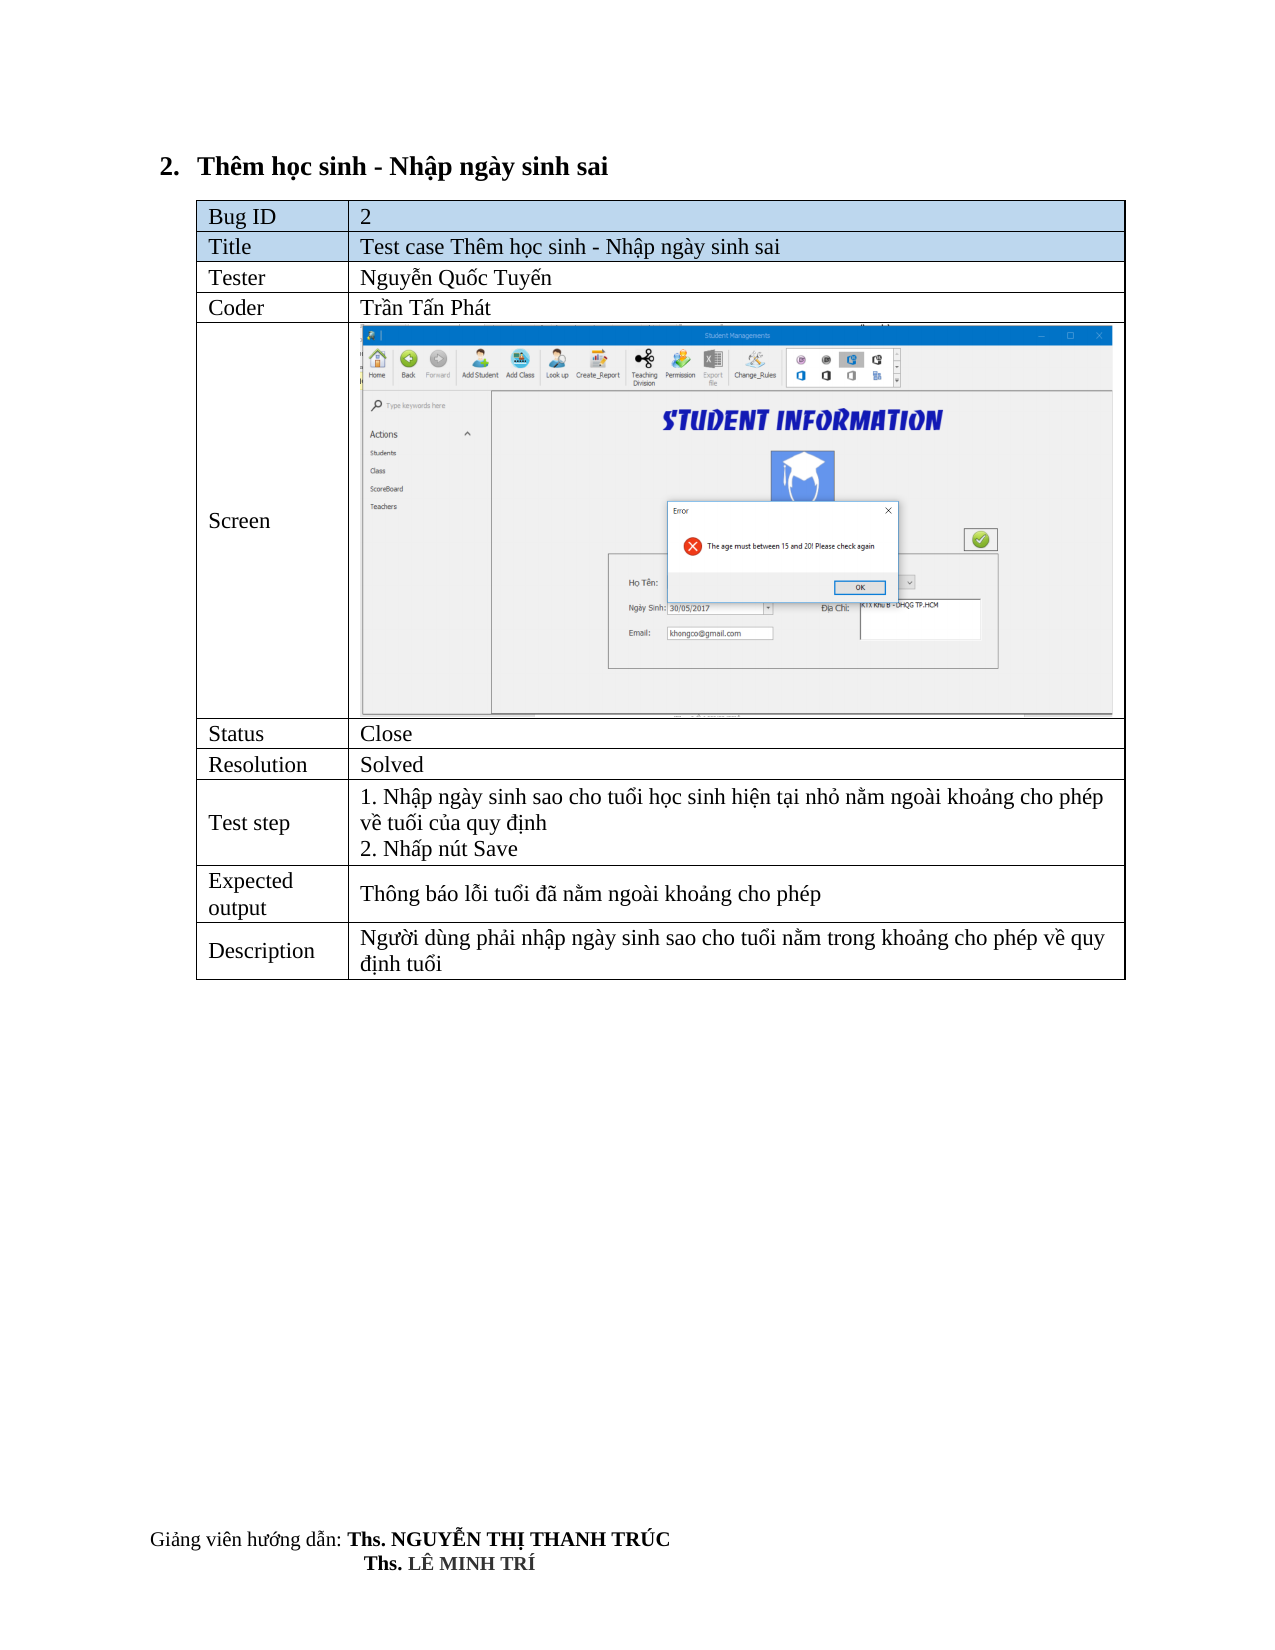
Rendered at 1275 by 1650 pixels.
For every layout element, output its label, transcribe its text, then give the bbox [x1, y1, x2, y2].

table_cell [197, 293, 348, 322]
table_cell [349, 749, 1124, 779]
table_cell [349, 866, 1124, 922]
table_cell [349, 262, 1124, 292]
list Thêm học sinh - Nhập ngày sinh sai [159, 150, 1125, 181]
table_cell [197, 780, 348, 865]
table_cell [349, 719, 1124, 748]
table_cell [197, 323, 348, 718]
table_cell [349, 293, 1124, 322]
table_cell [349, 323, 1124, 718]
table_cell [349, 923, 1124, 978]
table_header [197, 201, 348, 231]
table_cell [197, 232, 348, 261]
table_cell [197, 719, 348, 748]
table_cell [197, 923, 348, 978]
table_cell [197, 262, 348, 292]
picture [360, 324, 1113, 717]
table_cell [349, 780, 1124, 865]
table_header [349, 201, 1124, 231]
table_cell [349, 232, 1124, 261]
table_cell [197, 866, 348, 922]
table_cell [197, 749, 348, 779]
